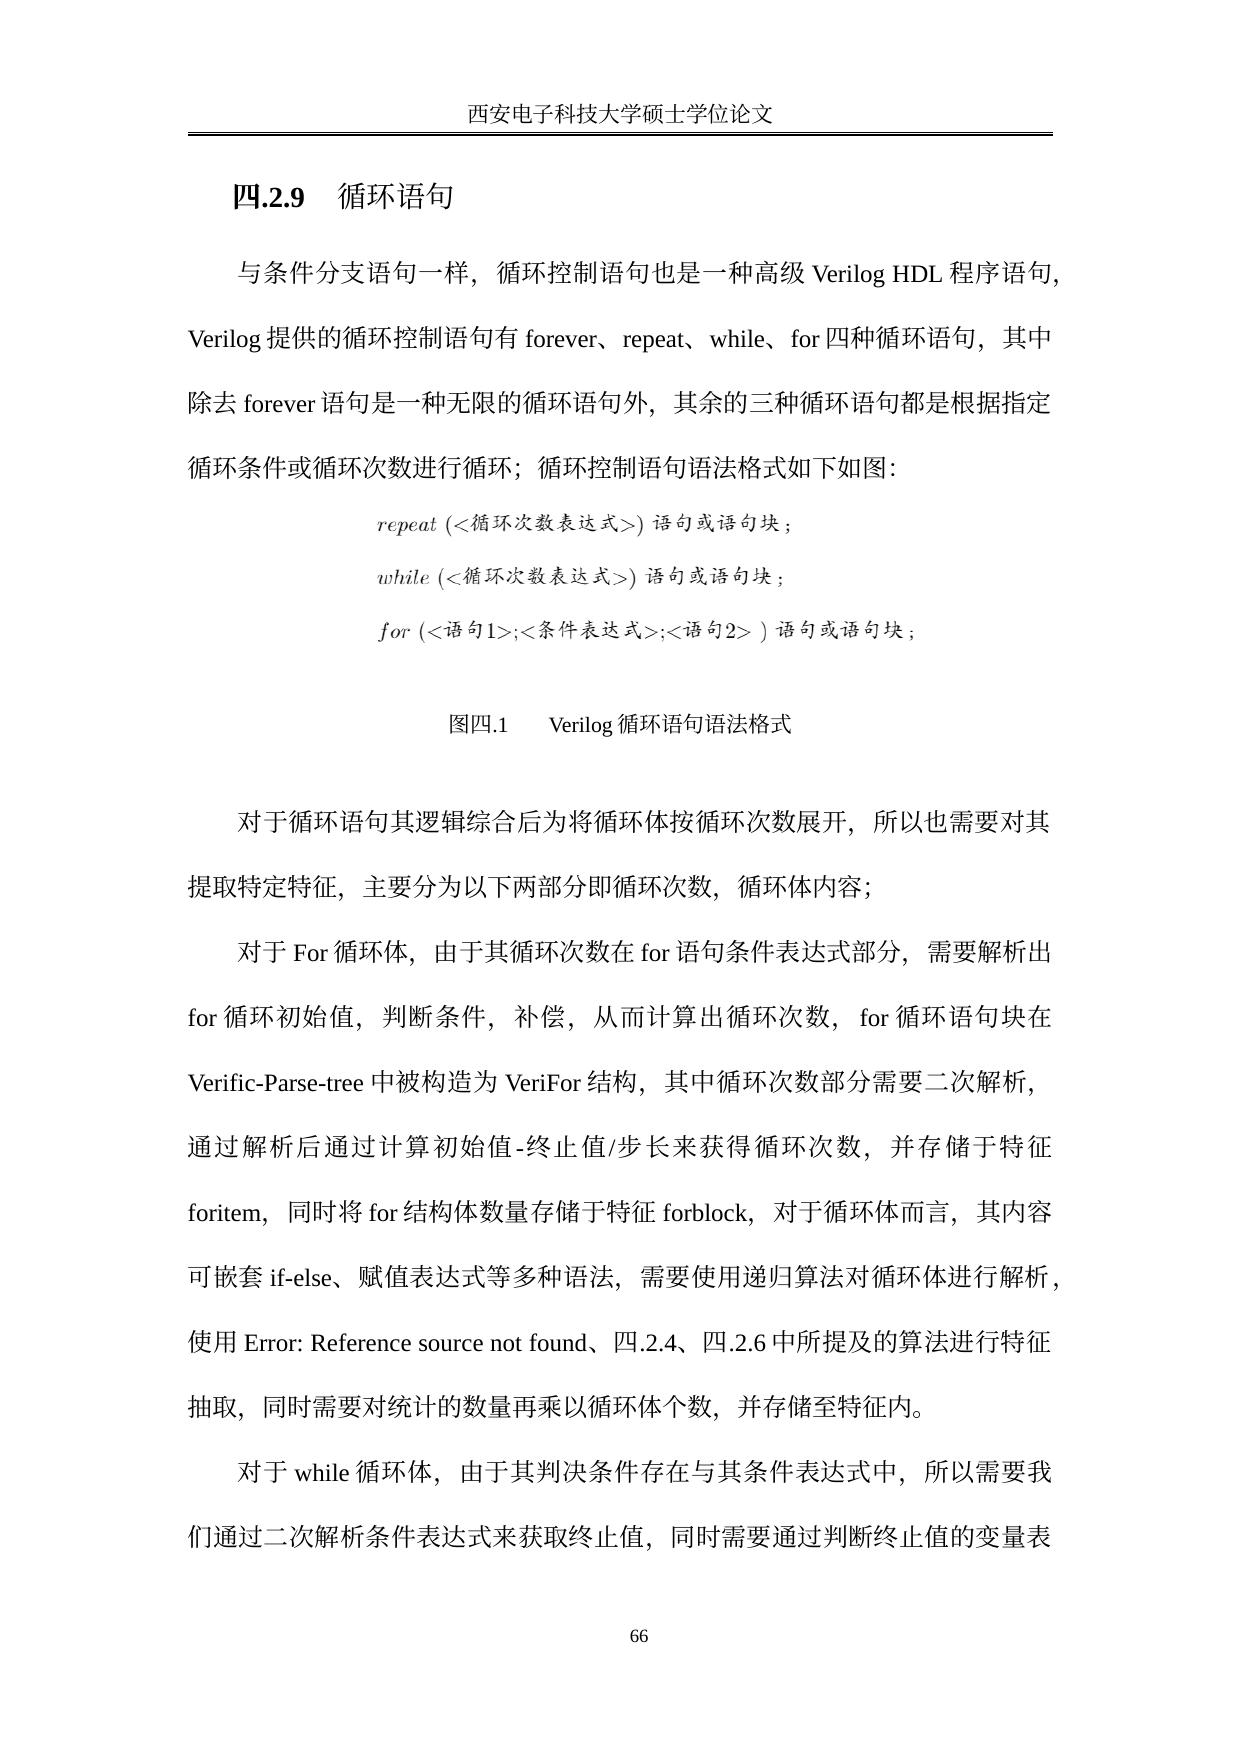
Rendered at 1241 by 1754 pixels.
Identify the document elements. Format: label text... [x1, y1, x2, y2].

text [187, 1438, 1053, 1568]
text 对于循环语句其逻辑综合后为将循环体按循环次数展开，所以也需要对其提取特定特征，主要分为以下两部分即循环次数，循环体内容； [187, 788, 1053, 918]
text 与条件分支语句一样，循环控制语句也是一种高级Verilog HDL程序语句，Verilog提供的循环控制语句有forever、repeat、while、for四种循环语句，其中除去forever语句是一种无限的循环语句外，其余的三种循环语句都是根据指定循环条件或循环次数进行循环；循环控制语句语法格式如下如图： [187, 239, 1053, 499]
subtitle 循环语句 [232, 162, 1053, 227]
picture [331, 499, 959, 669]
text Verilog循环语句语法格式 [187, 707, 1053, 739]
